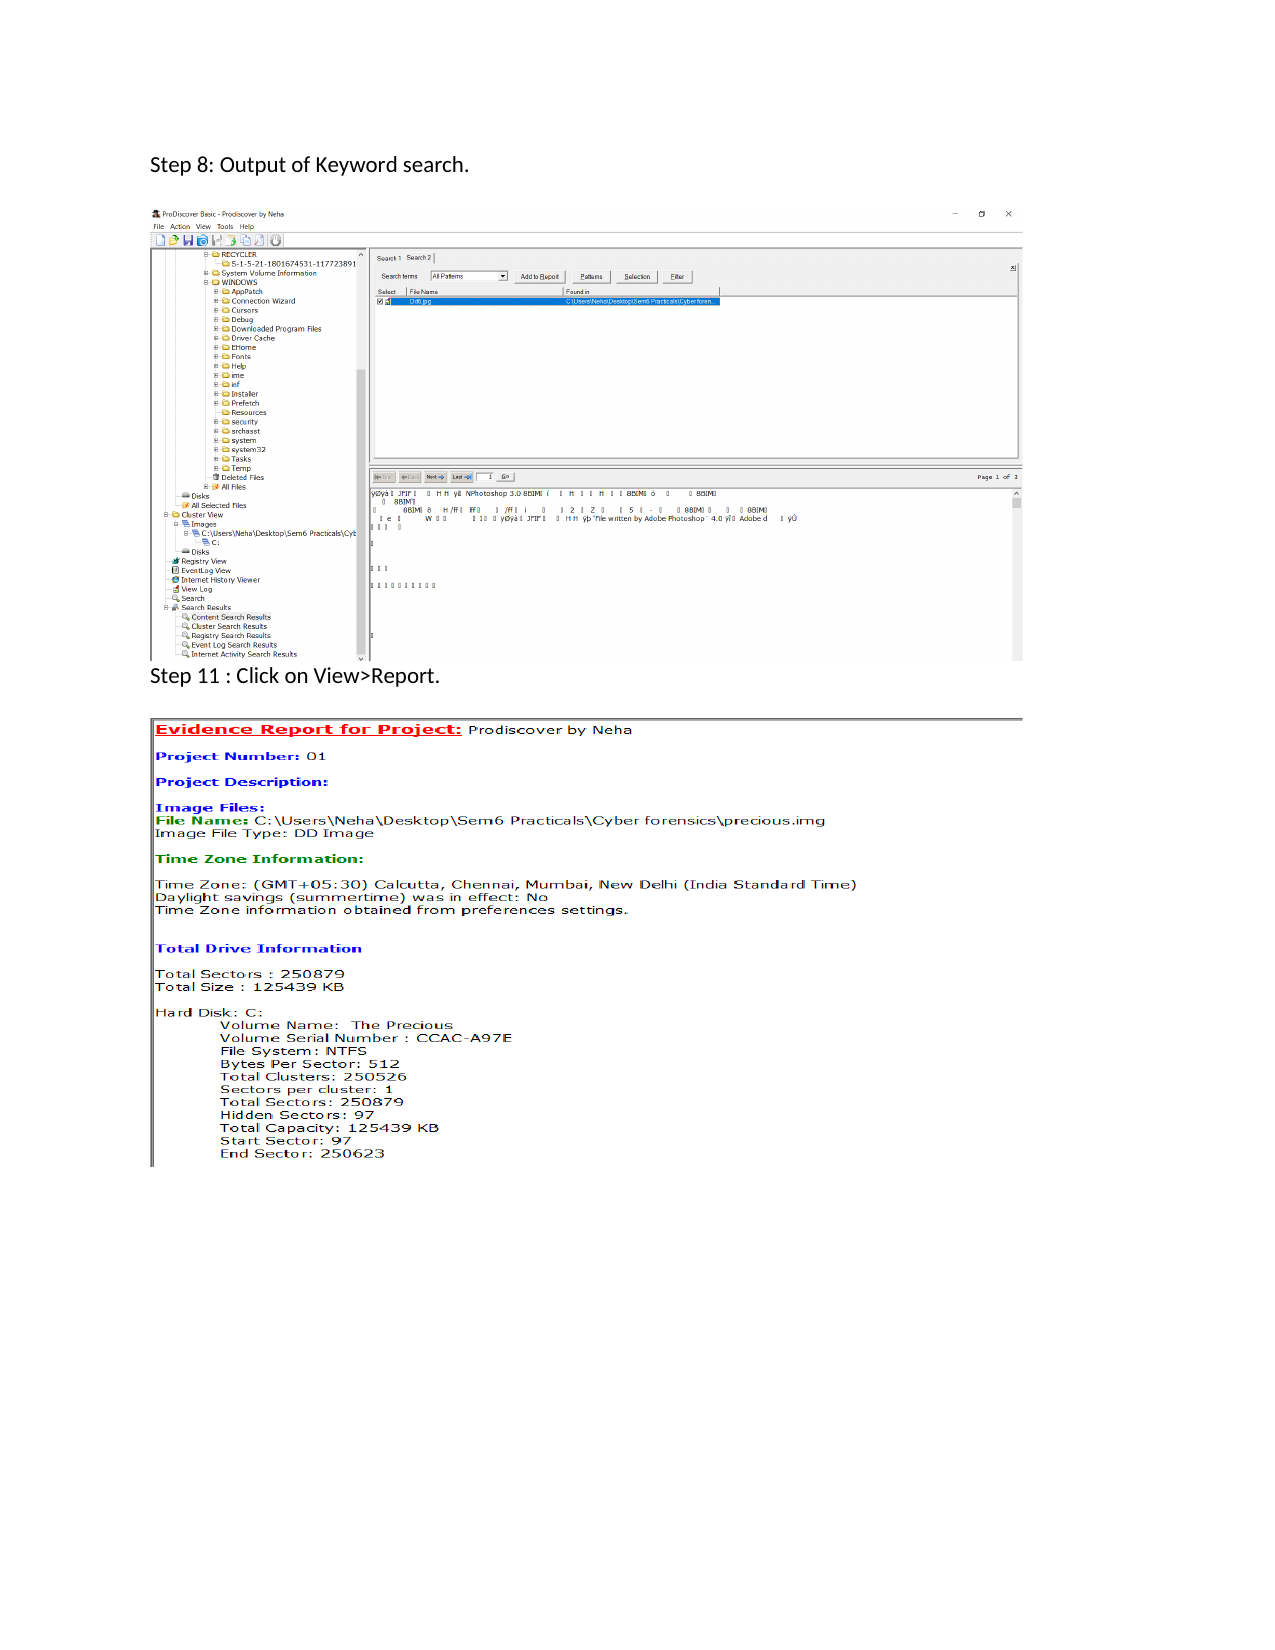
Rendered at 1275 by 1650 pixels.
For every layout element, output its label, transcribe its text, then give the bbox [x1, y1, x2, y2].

text Step 11 : Click on View>Report. [150, 661, 1125, 689]
picture [150, 207, 1023, 661]
picture [150, 718, 1023, 1167]
text Step 8: Output of Keyword search. [150, 150, 1125, 178]
